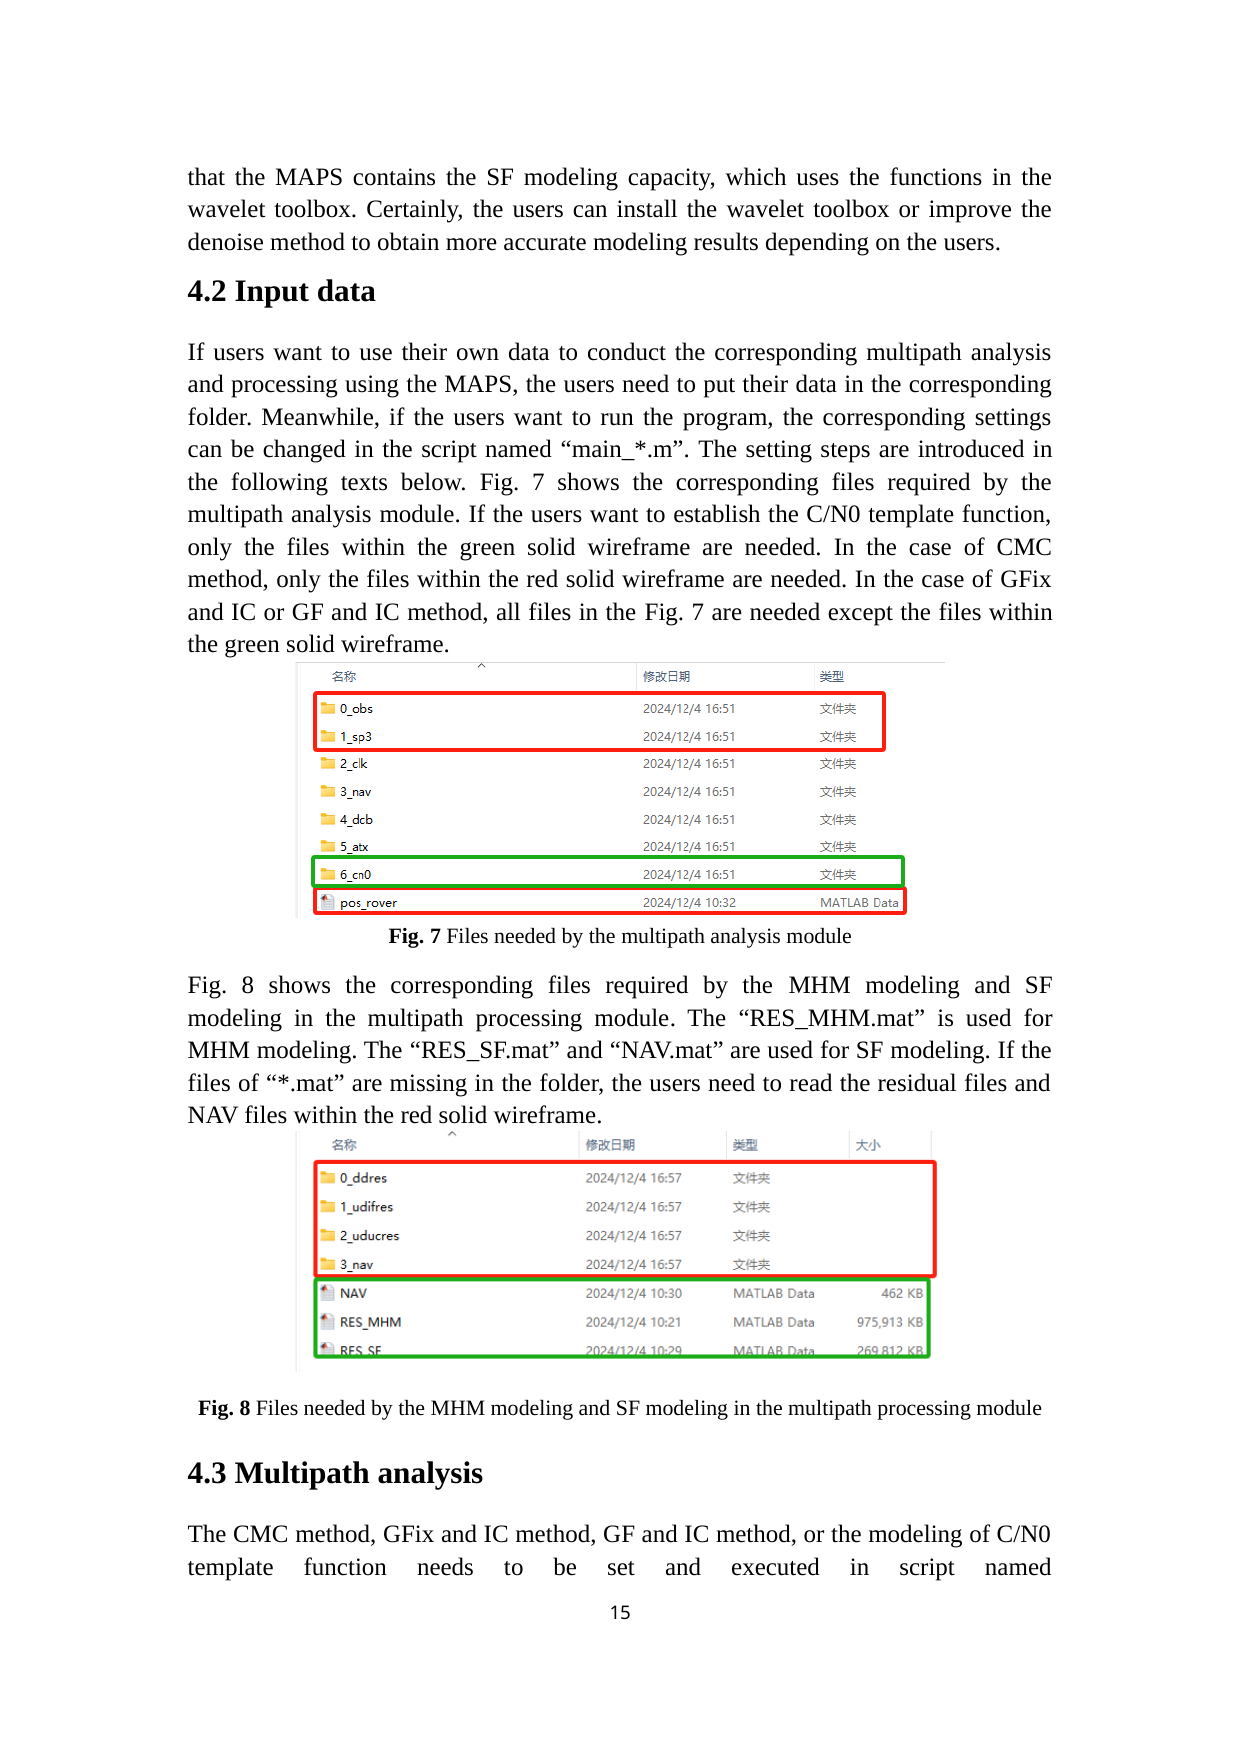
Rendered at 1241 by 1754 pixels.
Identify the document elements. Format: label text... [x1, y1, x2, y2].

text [187, 160, 1053, 257]
text Fig. 8 Files needed by the MHM modeling and SF modeling in the multipath processing module [187, 1391, 1053, 1423]
text Fig. 8 shows the corresponding files required by the MHM modeling and SF modeling in the multipath processing module. The “RES_MHM.mat” is used for MHM modeling. The “RES_SF.mat” and “NAV.mat” are used for SF modeling. If the files of “*.mat” are missing in the folder, the users need to read the residual files and NAV files within the red solid wireframe. [187, 968, 1053, 1131]
picture [295, 659, 945, 918]
subtitle 4.2 Input data [187, 257, 1053, 322]
text Fig. 7 Files needed by the multipath analysis module [187, 920, 1053, 952]
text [187, 1517, 1053, 1582]
picture [295, 1131, 945, 1372]
subtitle 4.3 Multipath analysis [187, 1440, 1053, 1505]
text If users want to use their own data to conduct the corresponding multipath analysis and processing using the MAPS, the users need to put their data in the corresponding folder. Meanwhile, if the users want to run the program, the corresponding settings can be changed in the script named “main_*.m”. The setting steps are introduced in the following texts below. Fig. 7 shows the corresponding files required by the multipath analysis module. If the users want to establish the C/N0 template function, only the files within the green solid wireframe are needed. In the case of CMC method, only the files within the red solid wireframe are needed. In the case of GFix and IC or GF and IC method, all files in the Fig. 7 are needed except the files within the green solid wireframe. [187, 335, 1053, 660]
